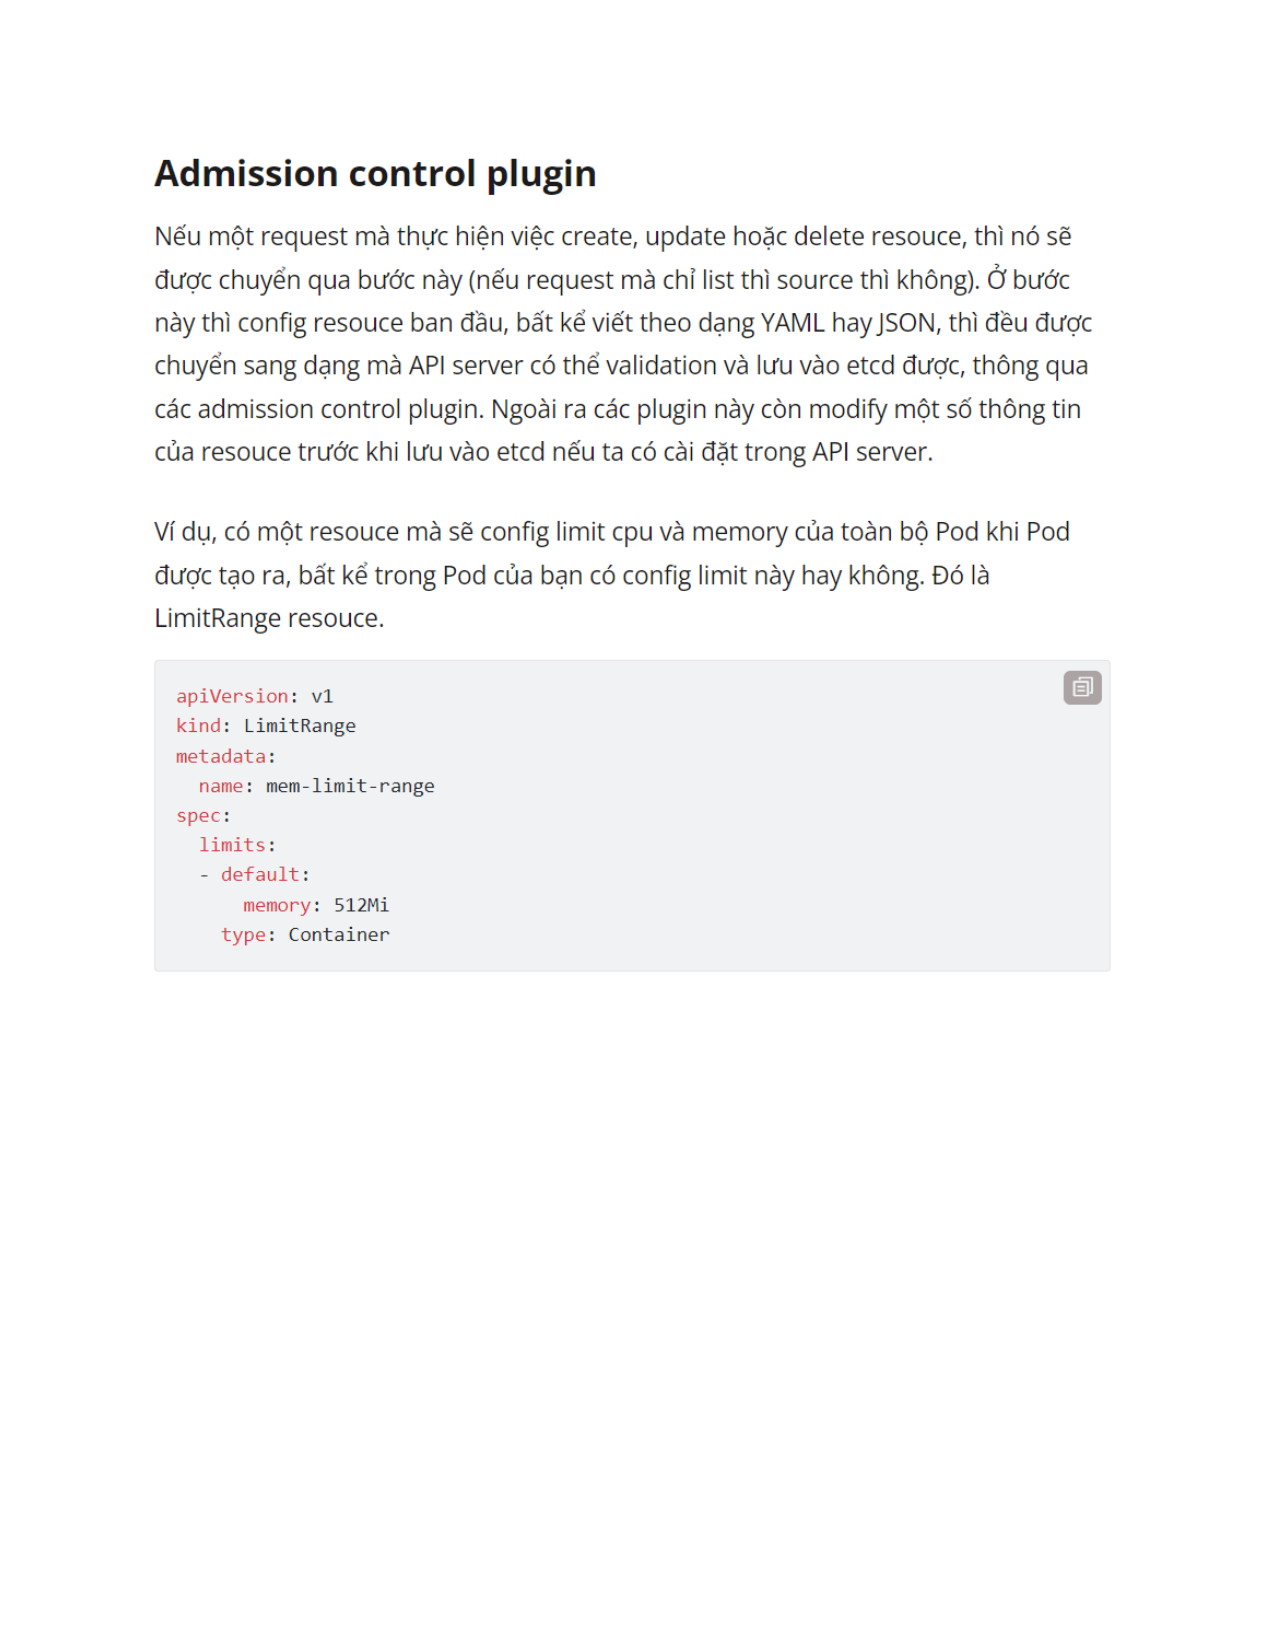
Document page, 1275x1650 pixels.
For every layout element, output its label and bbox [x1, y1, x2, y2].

picture [150, 150, 1125, 987]
